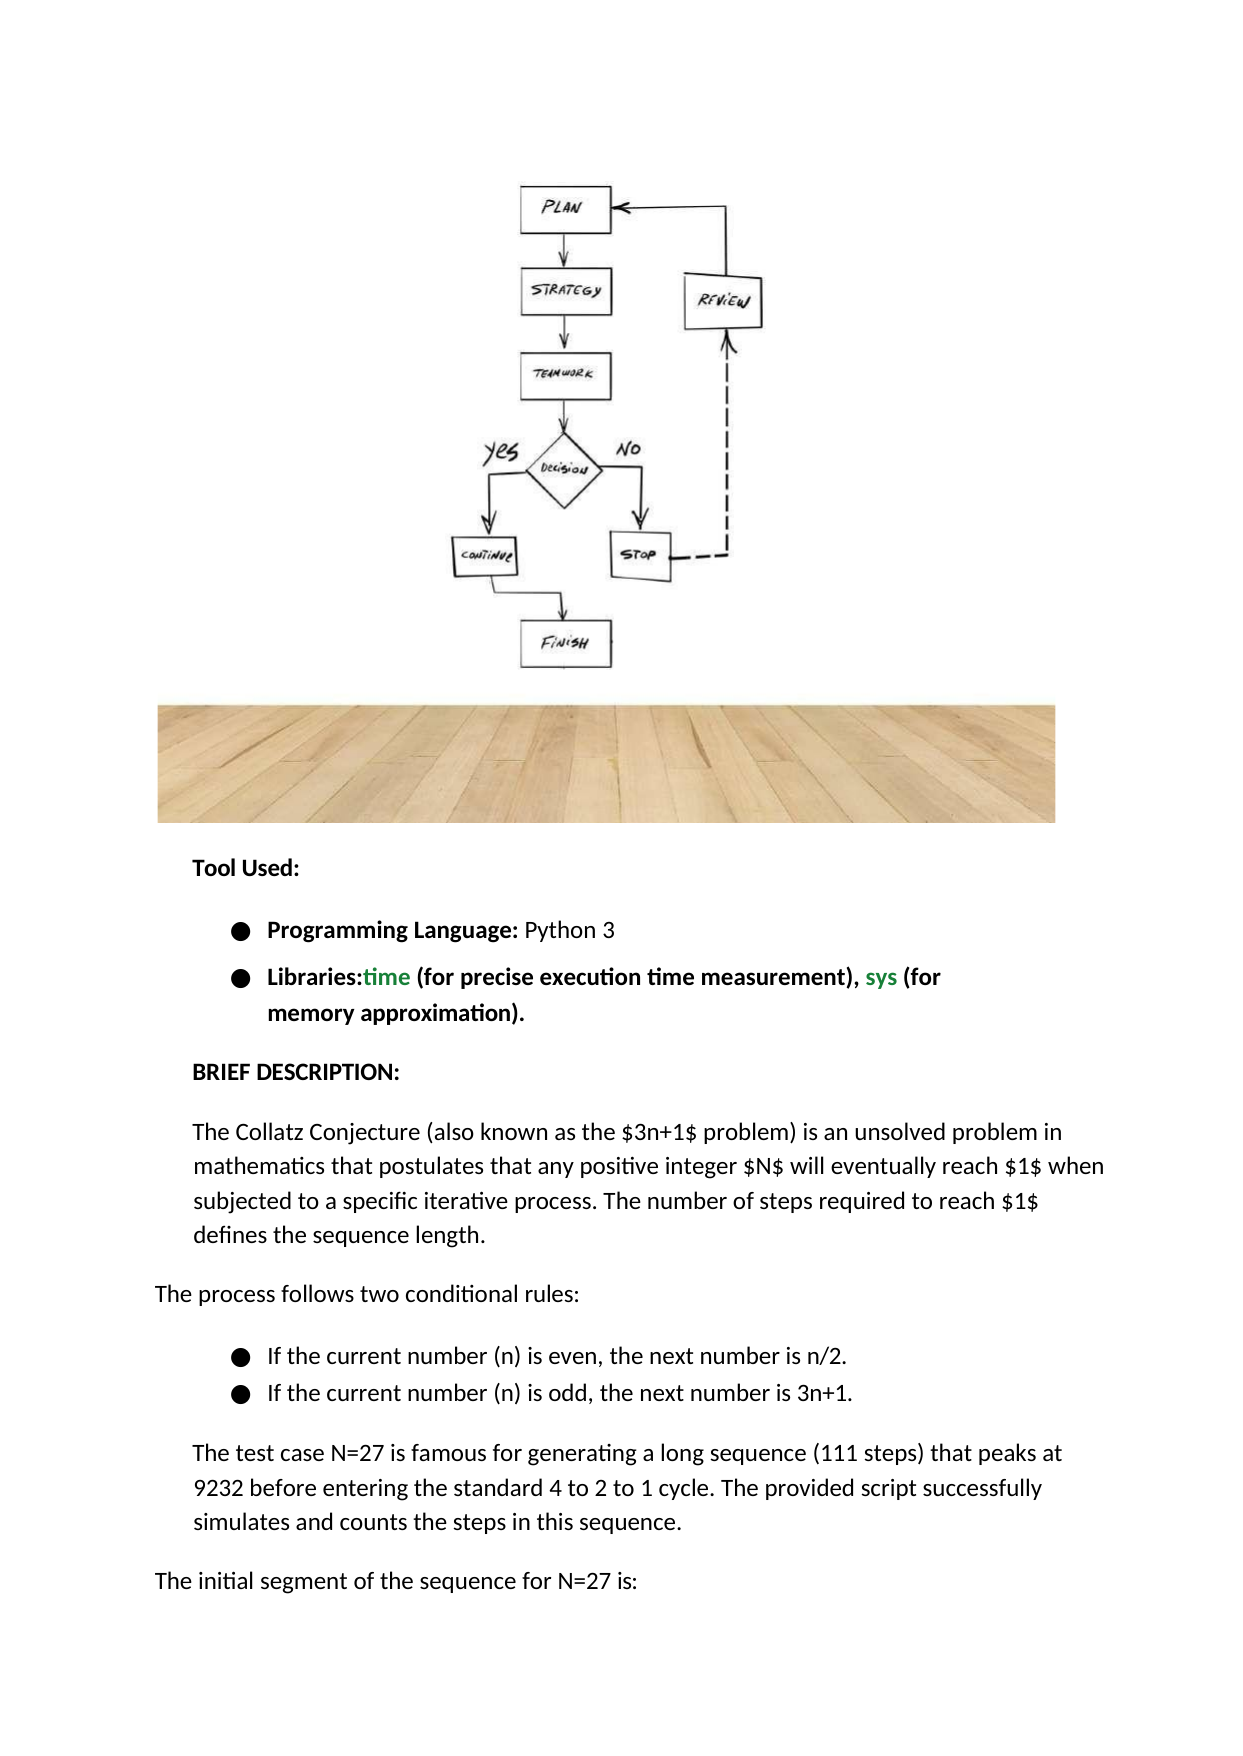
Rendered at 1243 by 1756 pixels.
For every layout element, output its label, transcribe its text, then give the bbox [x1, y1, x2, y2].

text The test case N=27 is famous for generating a long sequence (111 steps) that peaks at 9232 before entering the standard 4 to 2 to 1 cycle. The provided script successfully simulates and counts the steps in this sequence. [192, 1438, 1085, 1537]
list Programming Language: Python 3 [229, 911, 1243, 945]
list If the current number (n) is even, the next number is n/2. [229, 1337, 1243, 1371]
list If the current number (n) is odd, the next number is 3n+1. [229, 1375, 1243, 1409]
subtitle Tool Used: [192, 852, 1243, 882]
subtitle BRIEF DESCRIPTION: [192, 1056, 1243, 1087]
text The initial segment of the sequence for N=27 is: [154, 1565, 1243, 1596]
list Libraries:time (for precise execution time measurement), sys (for memory approximation). [229, 959, 1032, 1027]
text The process follows two conditional rules: [154, 1278, 1243, 1309]
picture [157, 181, 1056, 823]
text The Collatz Conjecture (also known as the $3n+1$ problem) is an unsolved problem in mathematics that postulates that any positive integer $N$ will eventually reach $1$ when subjected to a specific iterative process. The number of steps required to reach $1$ defines the sequence length. [192, 1116, 1110, 1250]
